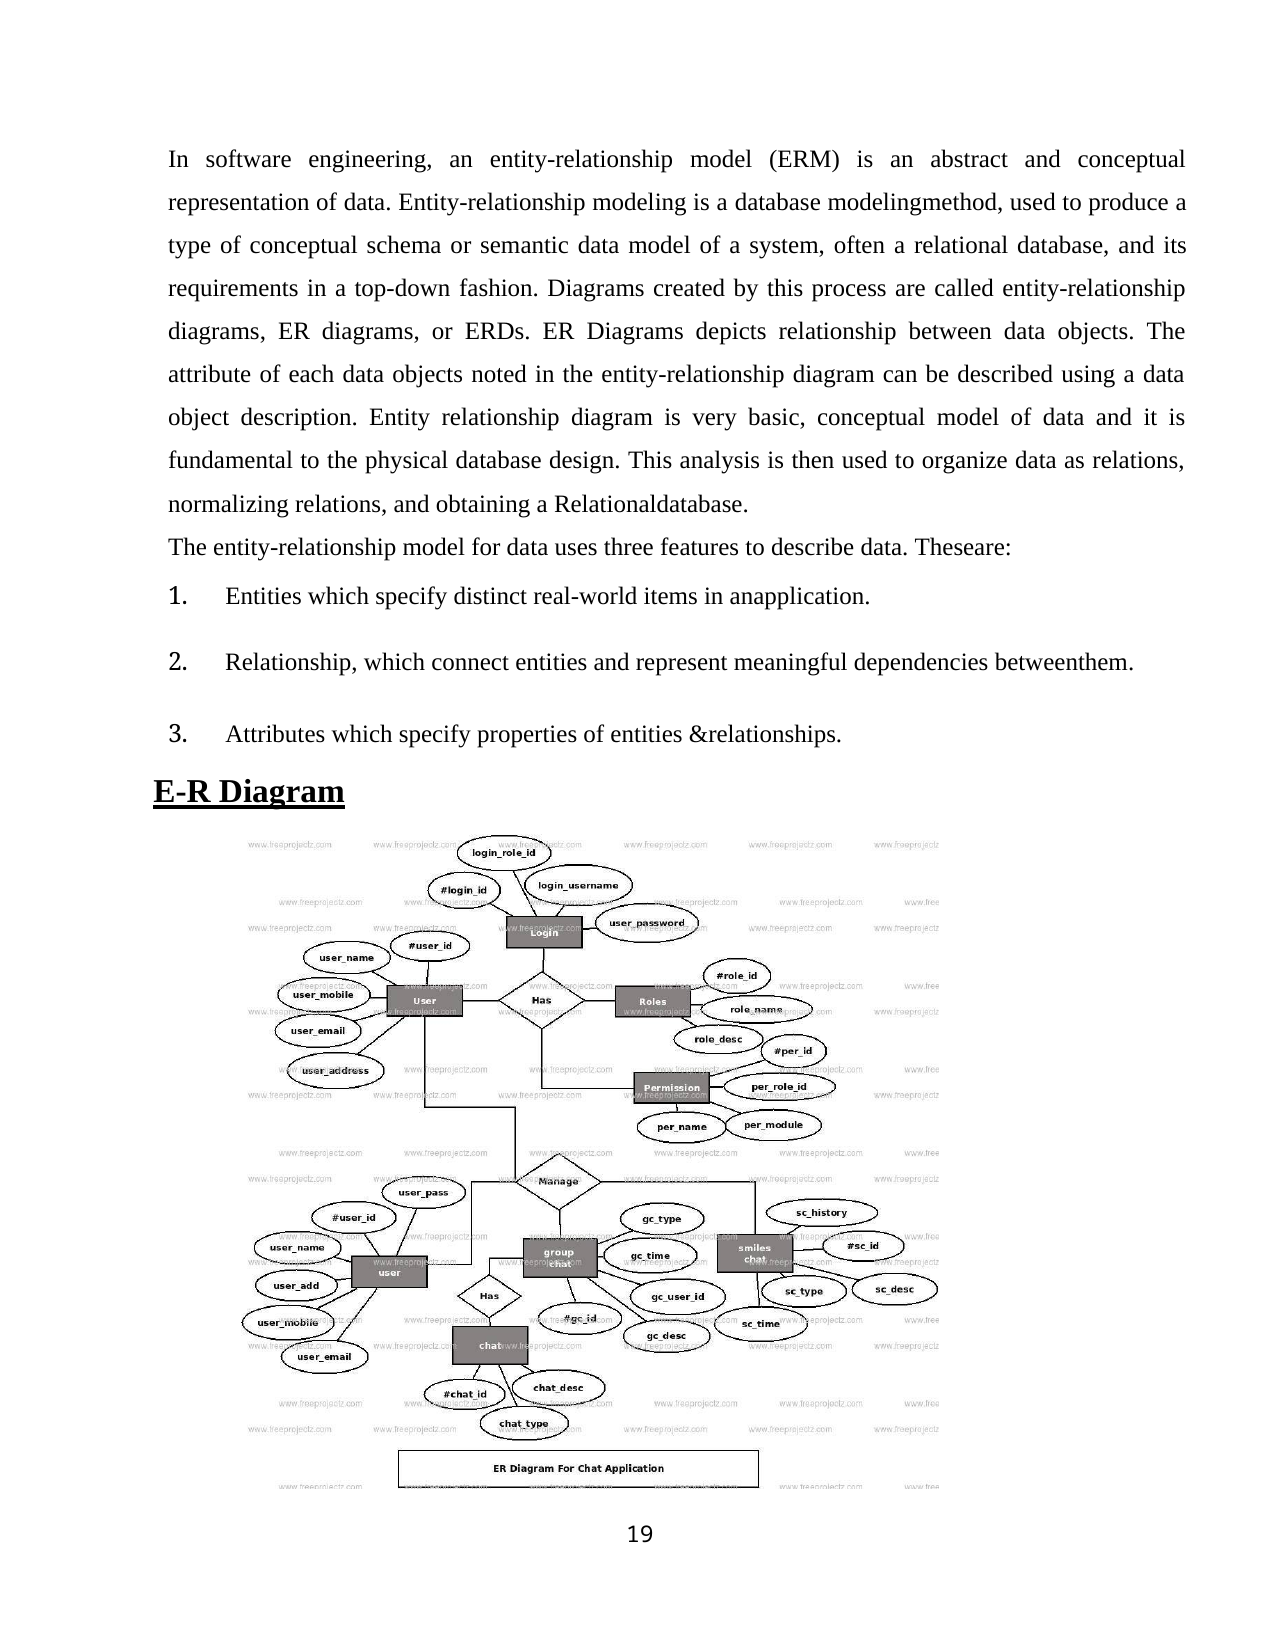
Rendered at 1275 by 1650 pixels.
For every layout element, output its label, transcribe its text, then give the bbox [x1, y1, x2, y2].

text E-R Diagram [153, 772, 1187, 810]
picture [241, 834, 939, 1489]
text In software engineering, an entity-relationship model (ERM) is an abstract and conceptual representation of data. Entity-relationship modeling is a database modelingmethod, used to produce a type of conceptual schema or semantic data model of a system, often a relational database, and its requirements in a top-down fashion. Diagrams created by this process are called entity-relationship diagrams, ER diagrams, or ERDs. ER Diagrams depicts relationship between data objects. The attribute of each data objects noted in the entity-relationship diagram can be described using a data object description. Entity relationship diagram is very basic, conceptual model of data and it is fundamental to the physical database design. This analysis is then used to organize data as relations, normalizing relations, and obtaining a Relationaldatabase. [168, 144, 1187, 517]
list Attributes which specify properties of entities &relationships. [168, 716, 1187, 750]
list Relationship, which connect entities and represent meaningful dependencies betweenthem. [168, 644, 1187, 678]
text The entity-relationship model for data uses three features to describe data. Theseare: [168, 532, 1187, 561]
list Entities which specify distinct real-world items in anapplication. [168, 578, 1187, 612]
